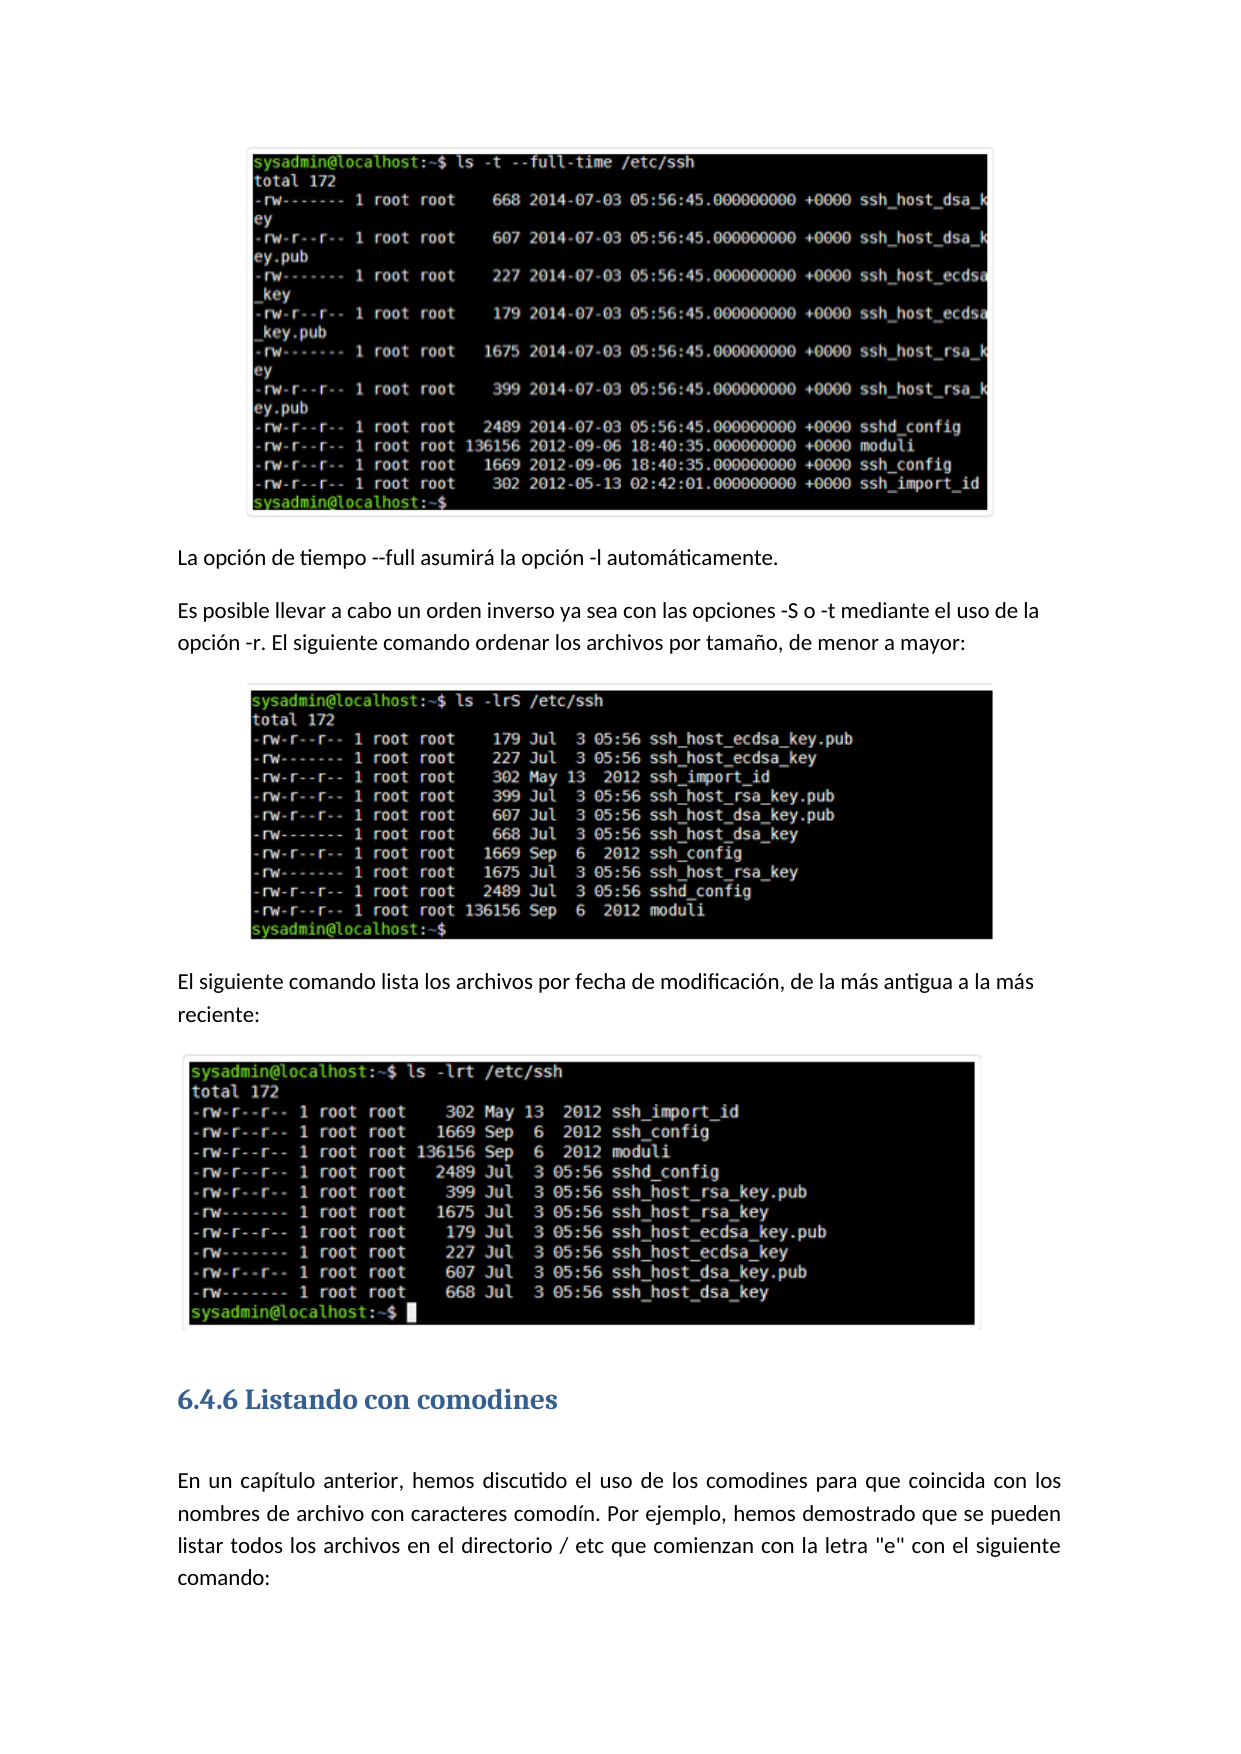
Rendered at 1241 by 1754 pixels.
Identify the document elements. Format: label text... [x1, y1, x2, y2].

picture [182, 1052, 982, 1330]
text El siguiente comando lista los archivos por fecha de modificación, de la más antigua a la más reciente: [177, 967, 1063, 1028]
picture [247, 681, 993, 943]
picture [246, 147, 994, 518]
text Es posible llevar a cabo un orden inverso ya sea con las opciones -S o -t mediante el uso de la opción -r. El siguiente comando ordenar los archivos por tamaño, de menor a mayor: [177, 596, 1063, 656]
text La opción de tiempo --full asumirá la opción -l automáticamente. [177, 543, 1063, 571]
subtitle 6.4.6 Listando con comodines [177, 1383, 1063, 1417]
text En un capítulo anterior, hemos discutido el uso de los comodines para que coincida con los nombres de archivo con caracteres comodín. Por ejemplo, hemos demostrado que se pueden listar todos los archivos en el directorio / etc que comienzan con la letra "e" con el siguiente comando: [177, 1467, 1063, 1591]
